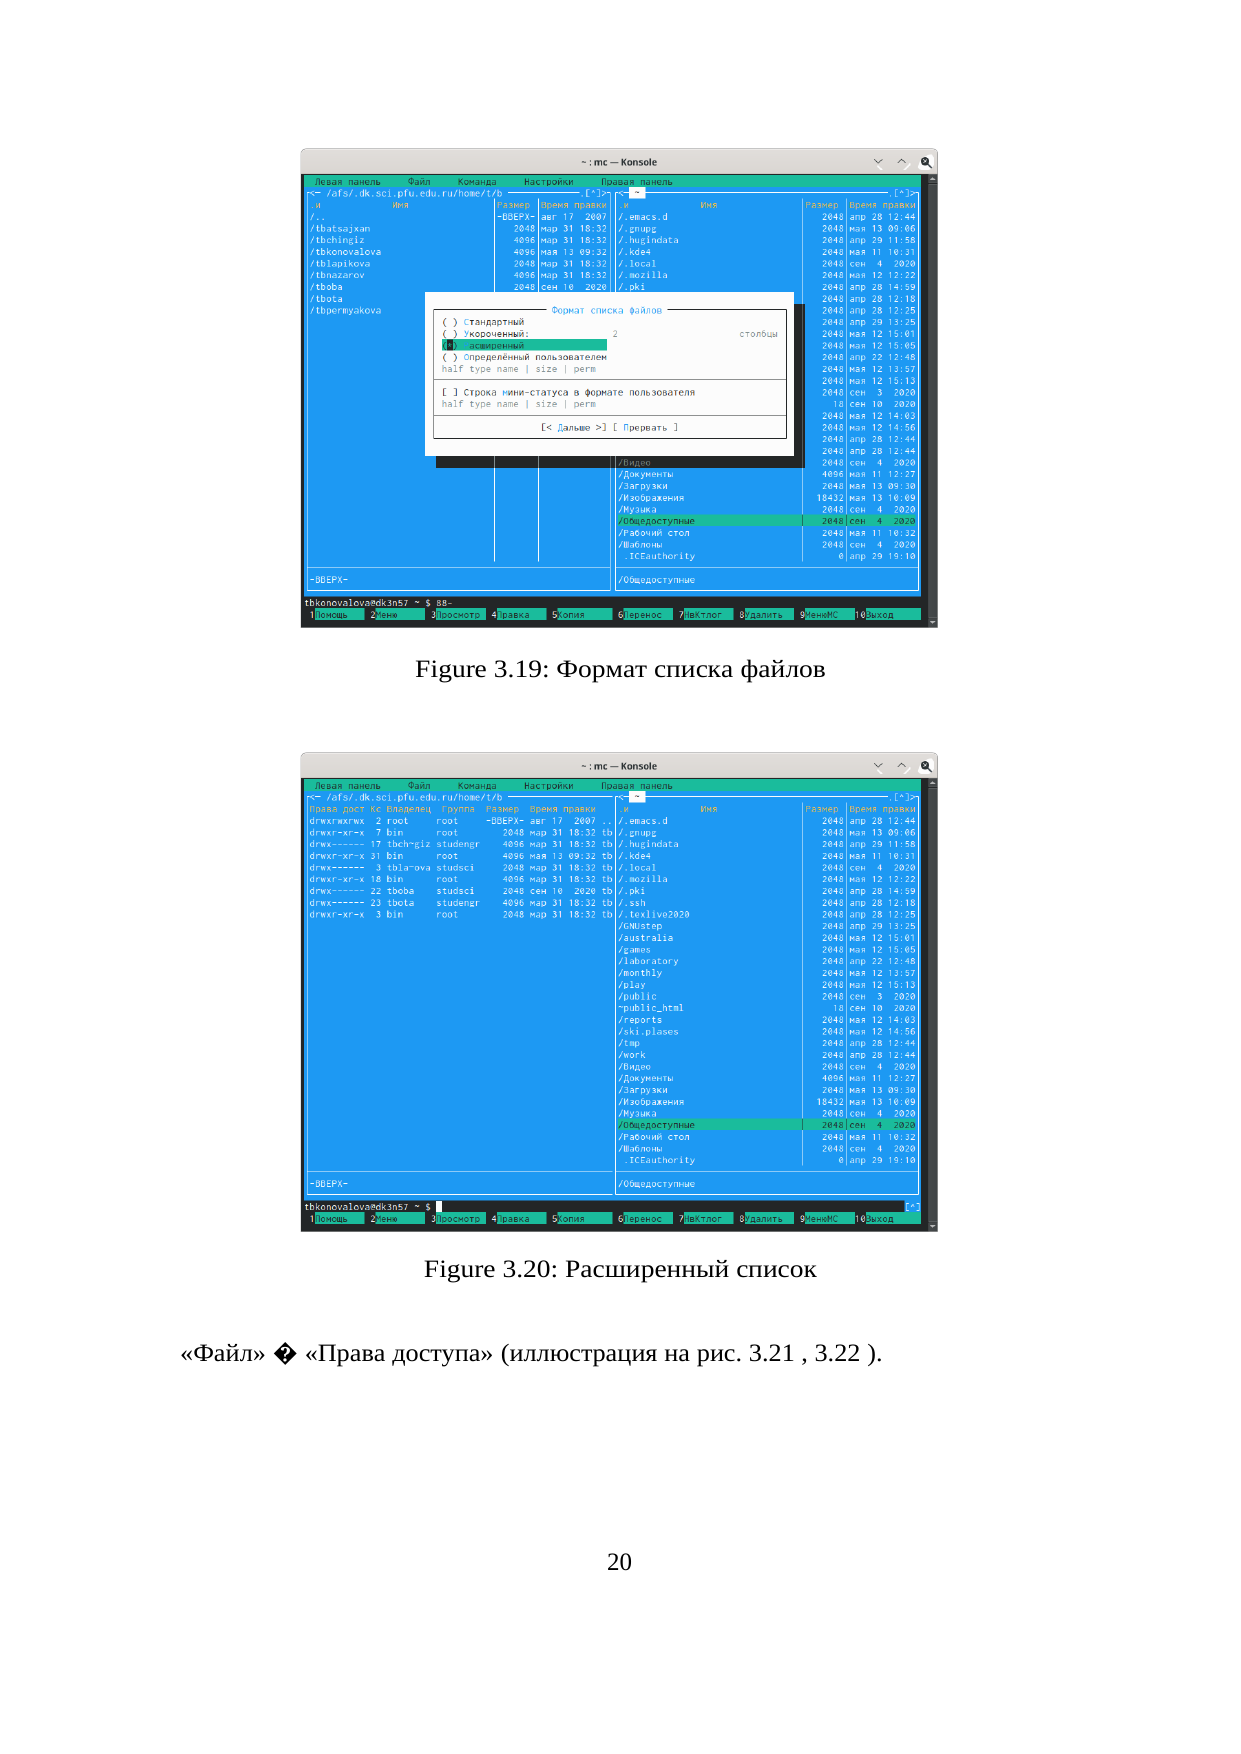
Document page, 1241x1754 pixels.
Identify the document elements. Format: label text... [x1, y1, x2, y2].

picture [294, 143, 944, 634]
text Figure 3.20: Расширенный список [262, 1254, 978, 1283]
text Figure 3.19: Формат списка файлов [262, 654, 978, 683]
picture [294, 747, 944, 1238]
text «Файл» � «Права доступа» (иллюстрация на рис. 3.21 , 3.22 ). [180, 1338, 1103, 1367]
